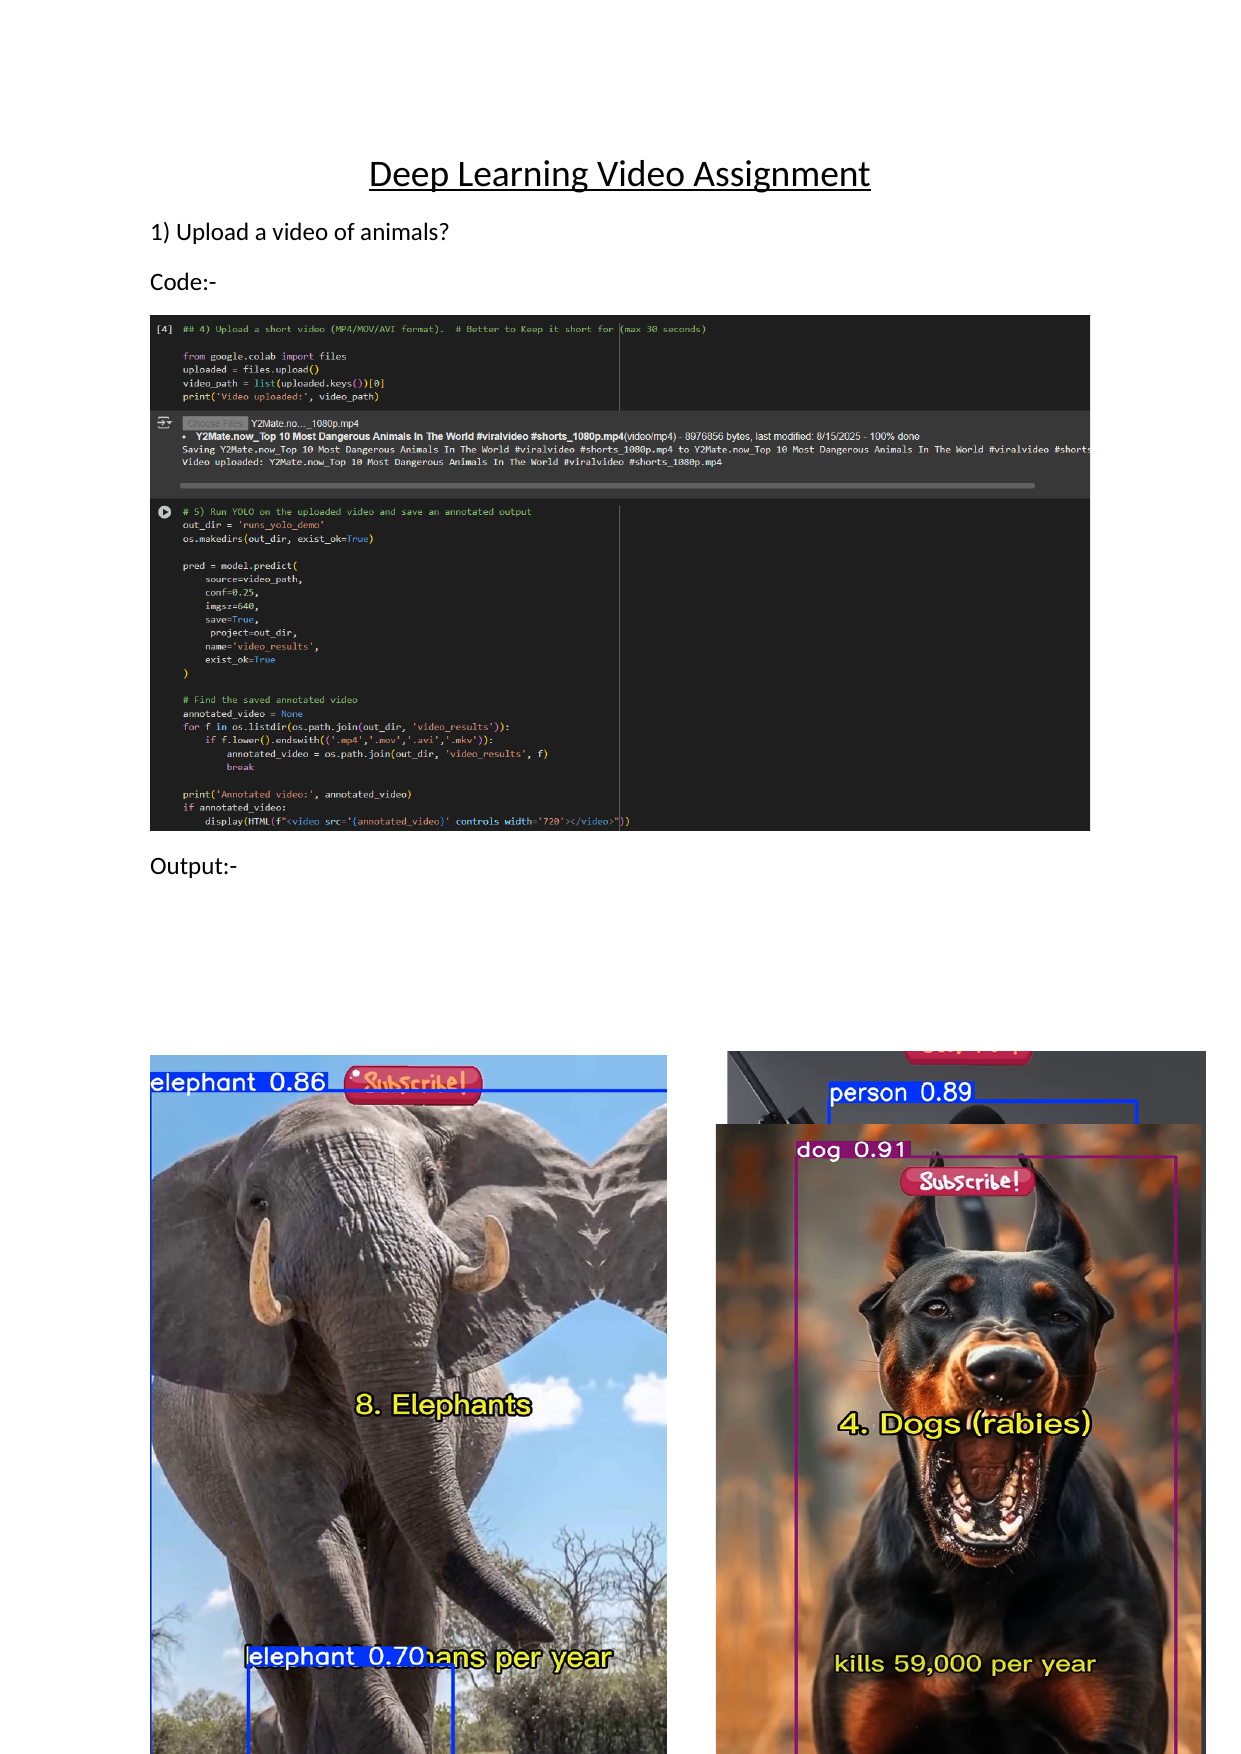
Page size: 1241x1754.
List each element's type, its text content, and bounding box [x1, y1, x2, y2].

text Deep Learning Video Assignment [150, 150, 1090, 196]
text Code:- [150, 266, 1090, 296]
picture [150, 315, 1091, 831]
picture [715, 1051, 1206, 1754]
picture [150, 1055, 667, 1754]
text Output:- [150, 850, 1090, 880]
text 1) Upload a video of animals? [150, 216, 1090, 247]
